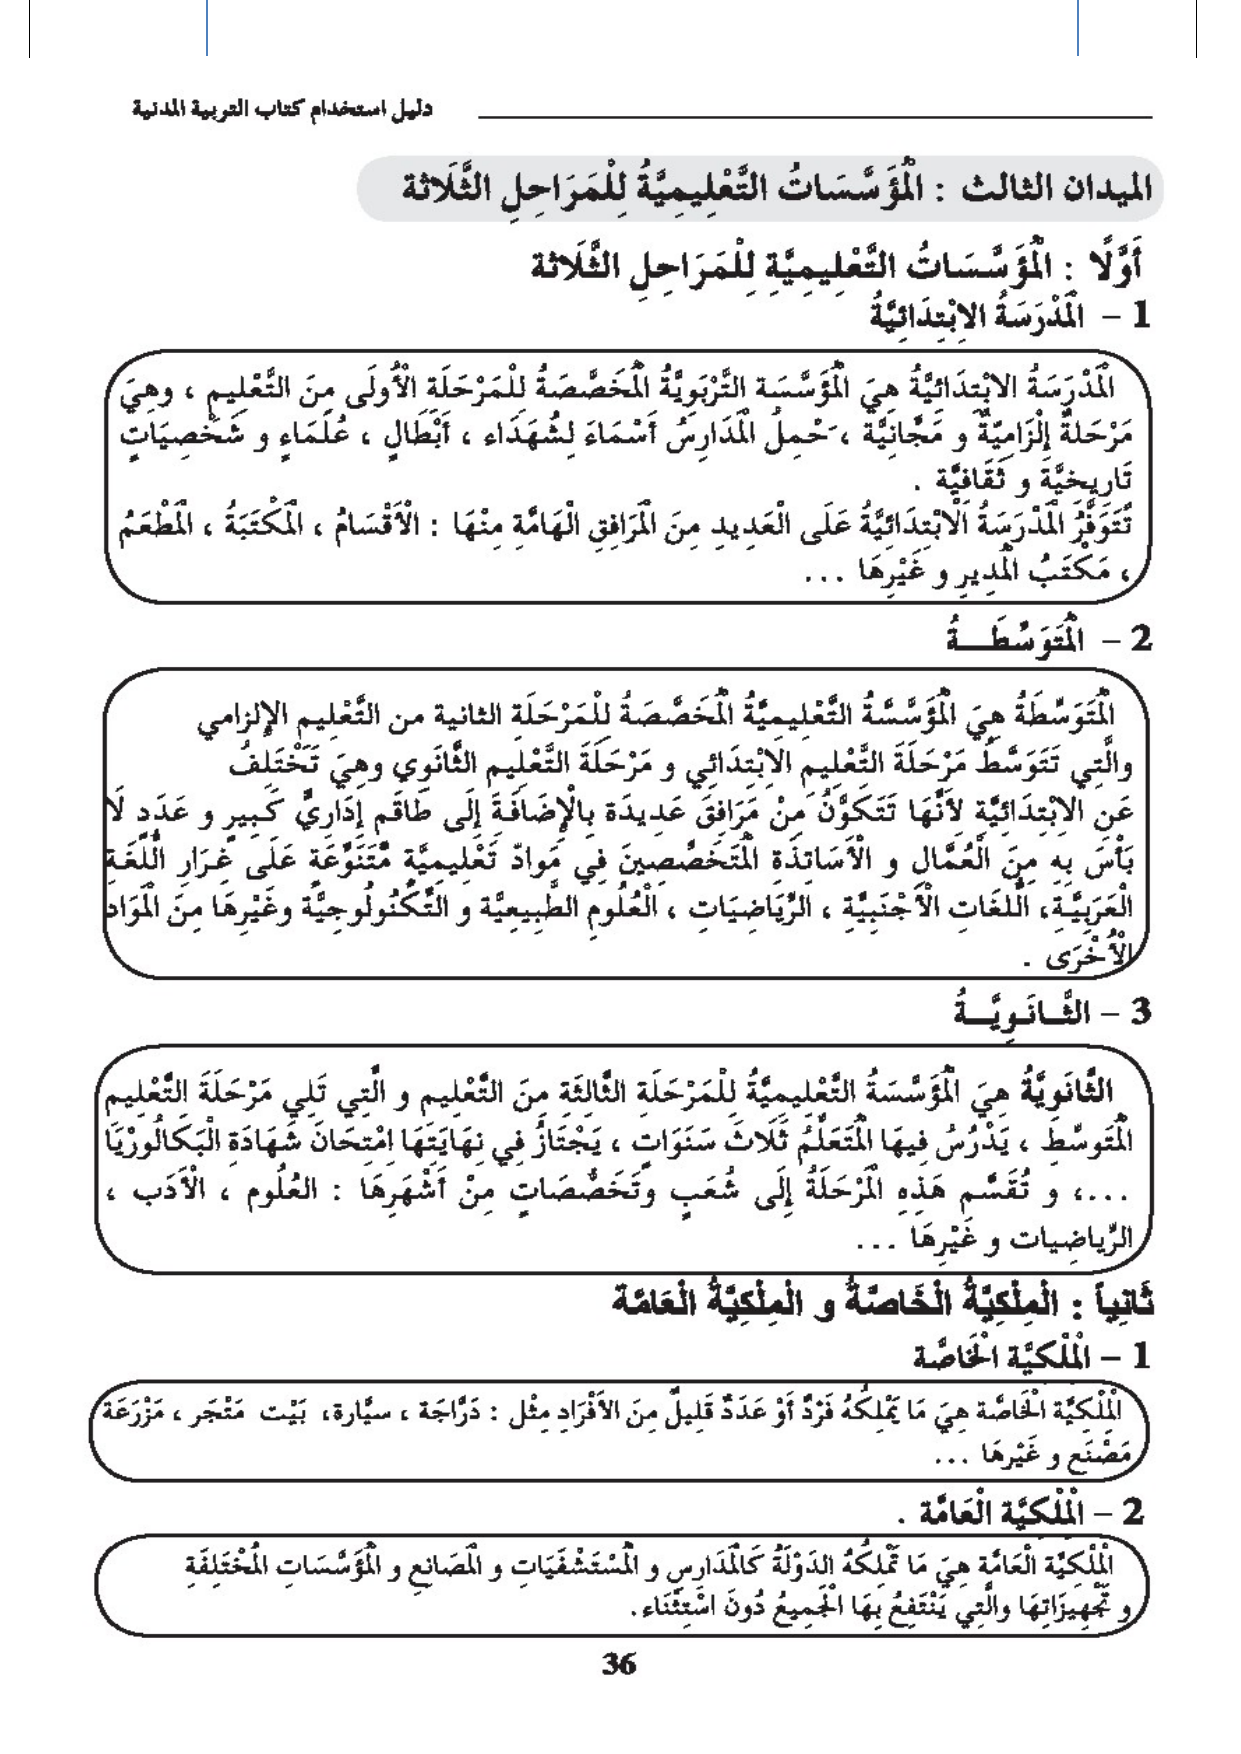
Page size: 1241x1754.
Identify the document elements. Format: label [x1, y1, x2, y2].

picture [30, 64, 1213, 1718]
